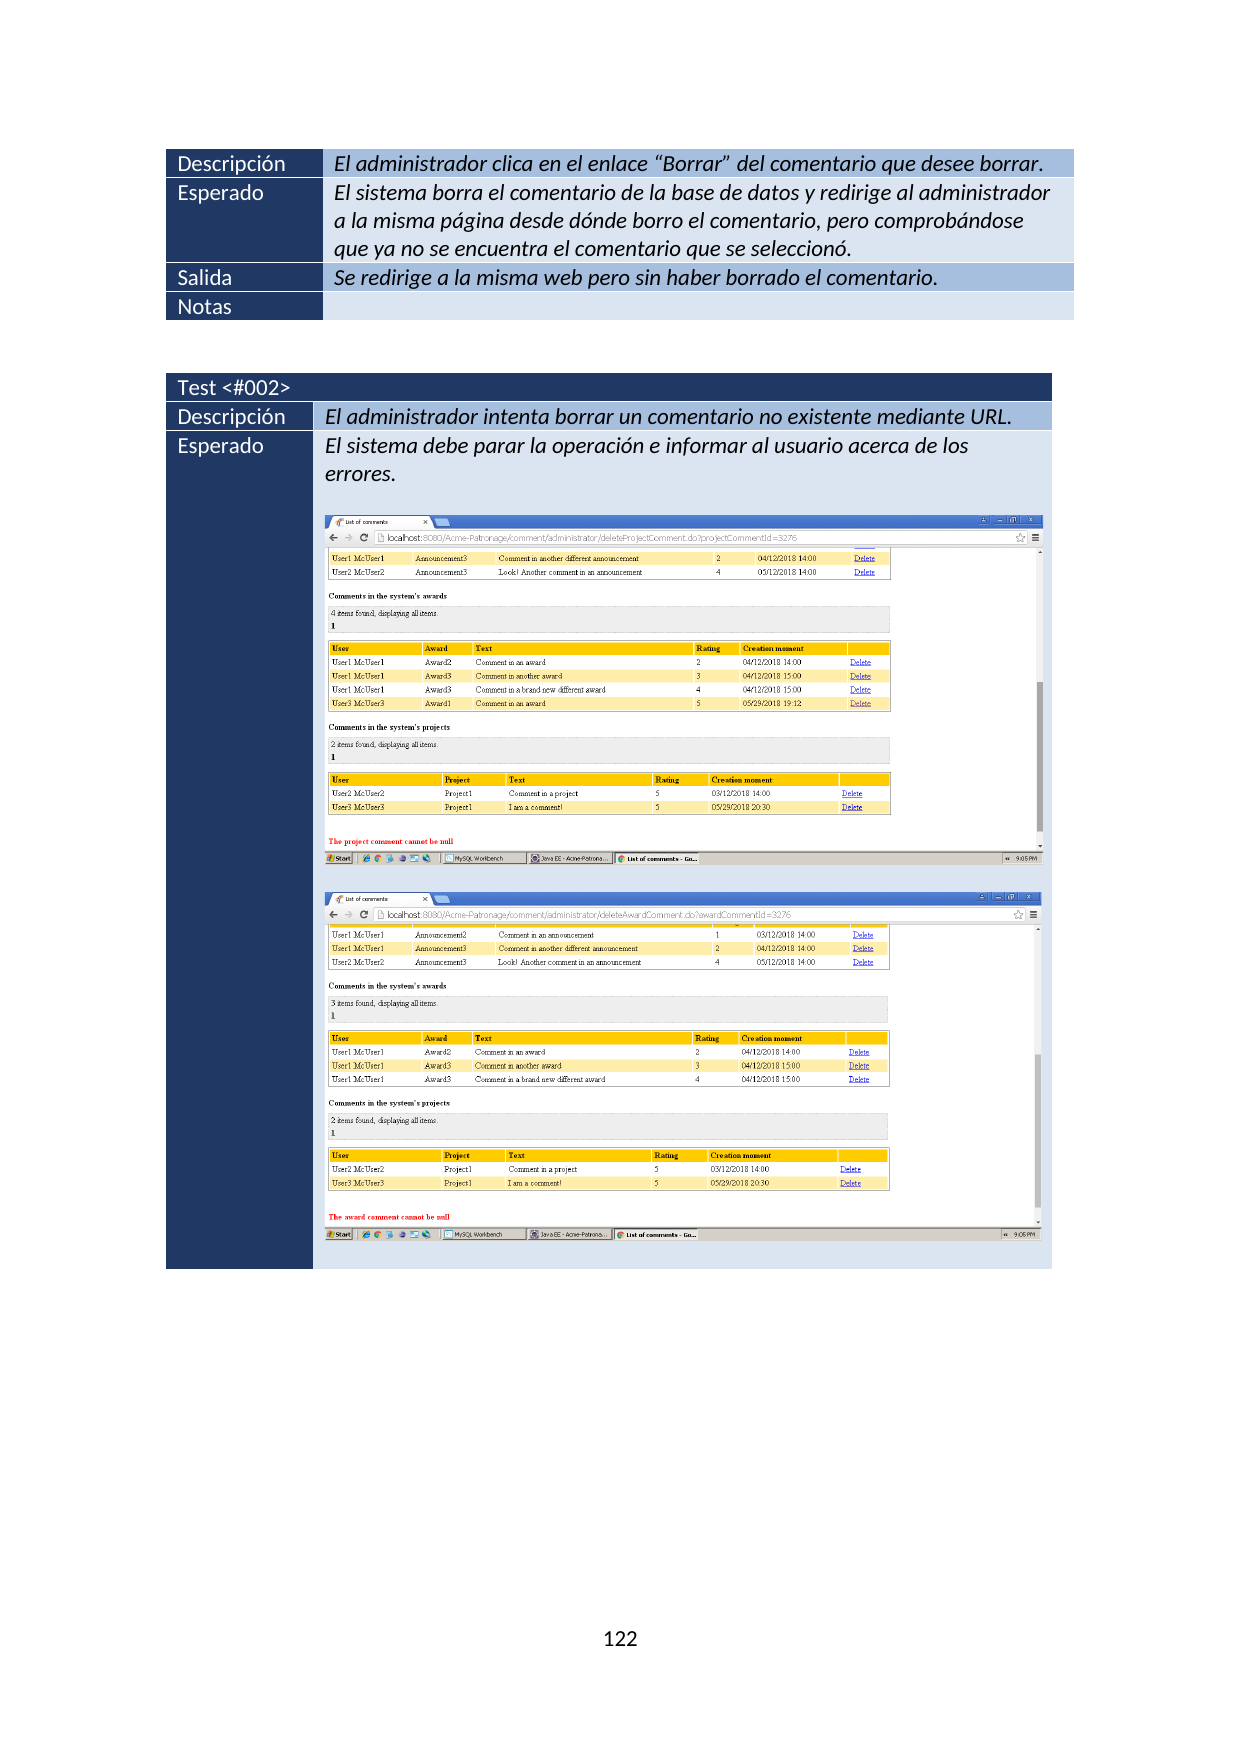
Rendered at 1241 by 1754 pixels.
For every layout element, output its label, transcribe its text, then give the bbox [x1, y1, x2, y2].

table_cell Salida [166, 263, 323, 291]
table_cell Esperado [166, 178, 323, 262]
table_cell [323, 292, 1074, 320]
table_cell El administrador intenta borrar un comentario no existente mediante URL. [314, 402, 1052, 430]
table_cell Se redirige a la misma web pero sin haber borrado el comentario. [323, 263, 1074, 291]
picture [324, 515, 1044, 865]
table_header Test <#002> [166, 373, 1052, 401]
table_cell Esperado [166, 431, 313, 1269]
table_cell El administrador clica en el enlace “Borrar” del comentario que desee borrar. [323, 149, 1074, 177]
table_cell Descripción [166, 402, 313, 430]
table_cell Descripción [166, 149, 323, 177]
table_cell Notas [166, 292, 323, 320]
table_cell El sistema debe parar la operación e informar al usuario acerca de los errores. [314, 431, 1052, 1269]
picture [324, 892, 1042, 1241]
table_cell El sistema borra el comentario de la base de datos y redirige al administrador a la misma página desde dónde borro el comentario, pero comprobándose que ya no se encuentra el comentario que se seleccionó. [323, 178, 1074, 262]
